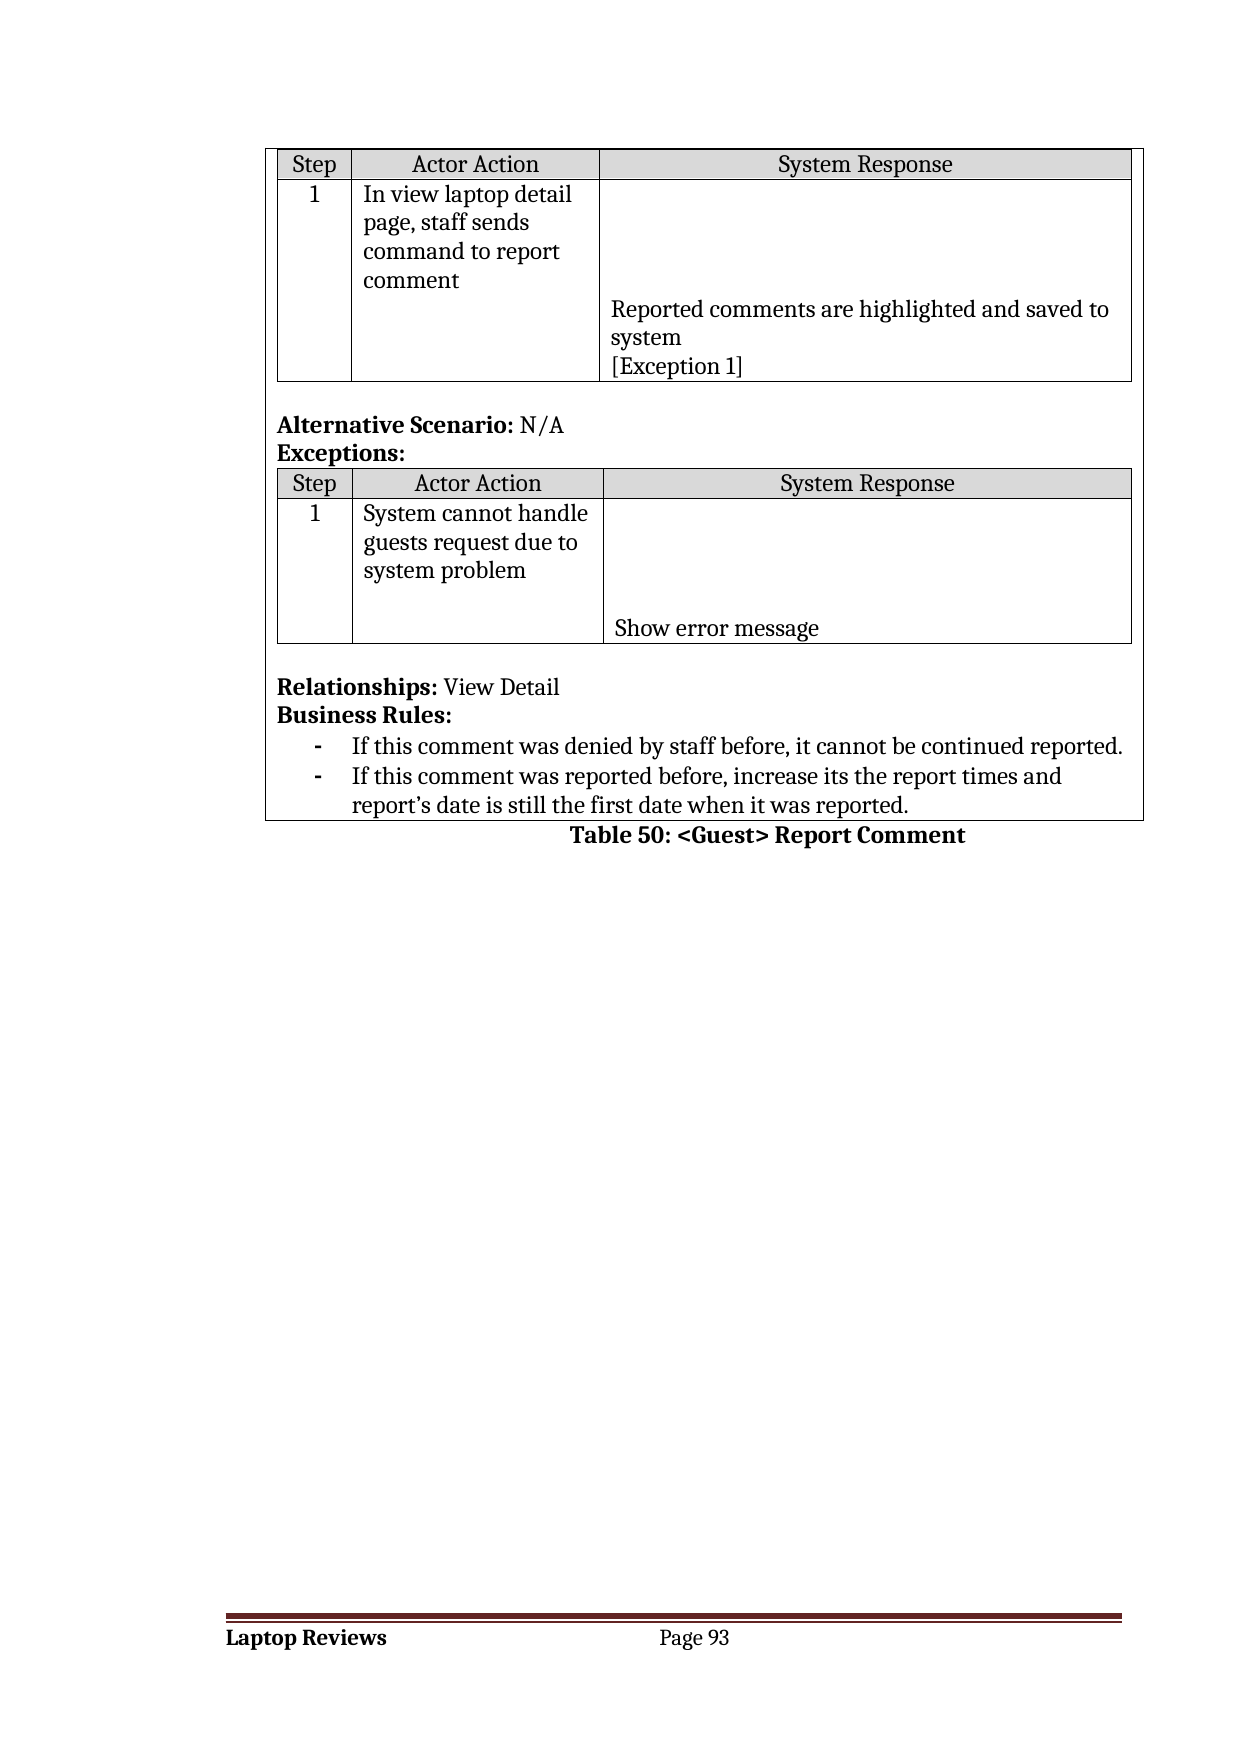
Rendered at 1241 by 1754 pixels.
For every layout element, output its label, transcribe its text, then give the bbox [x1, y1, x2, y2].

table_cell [266, 149, 1143, 820]
list Table 50: <Guest> Report Comment [413, 821, 1122, 849]
